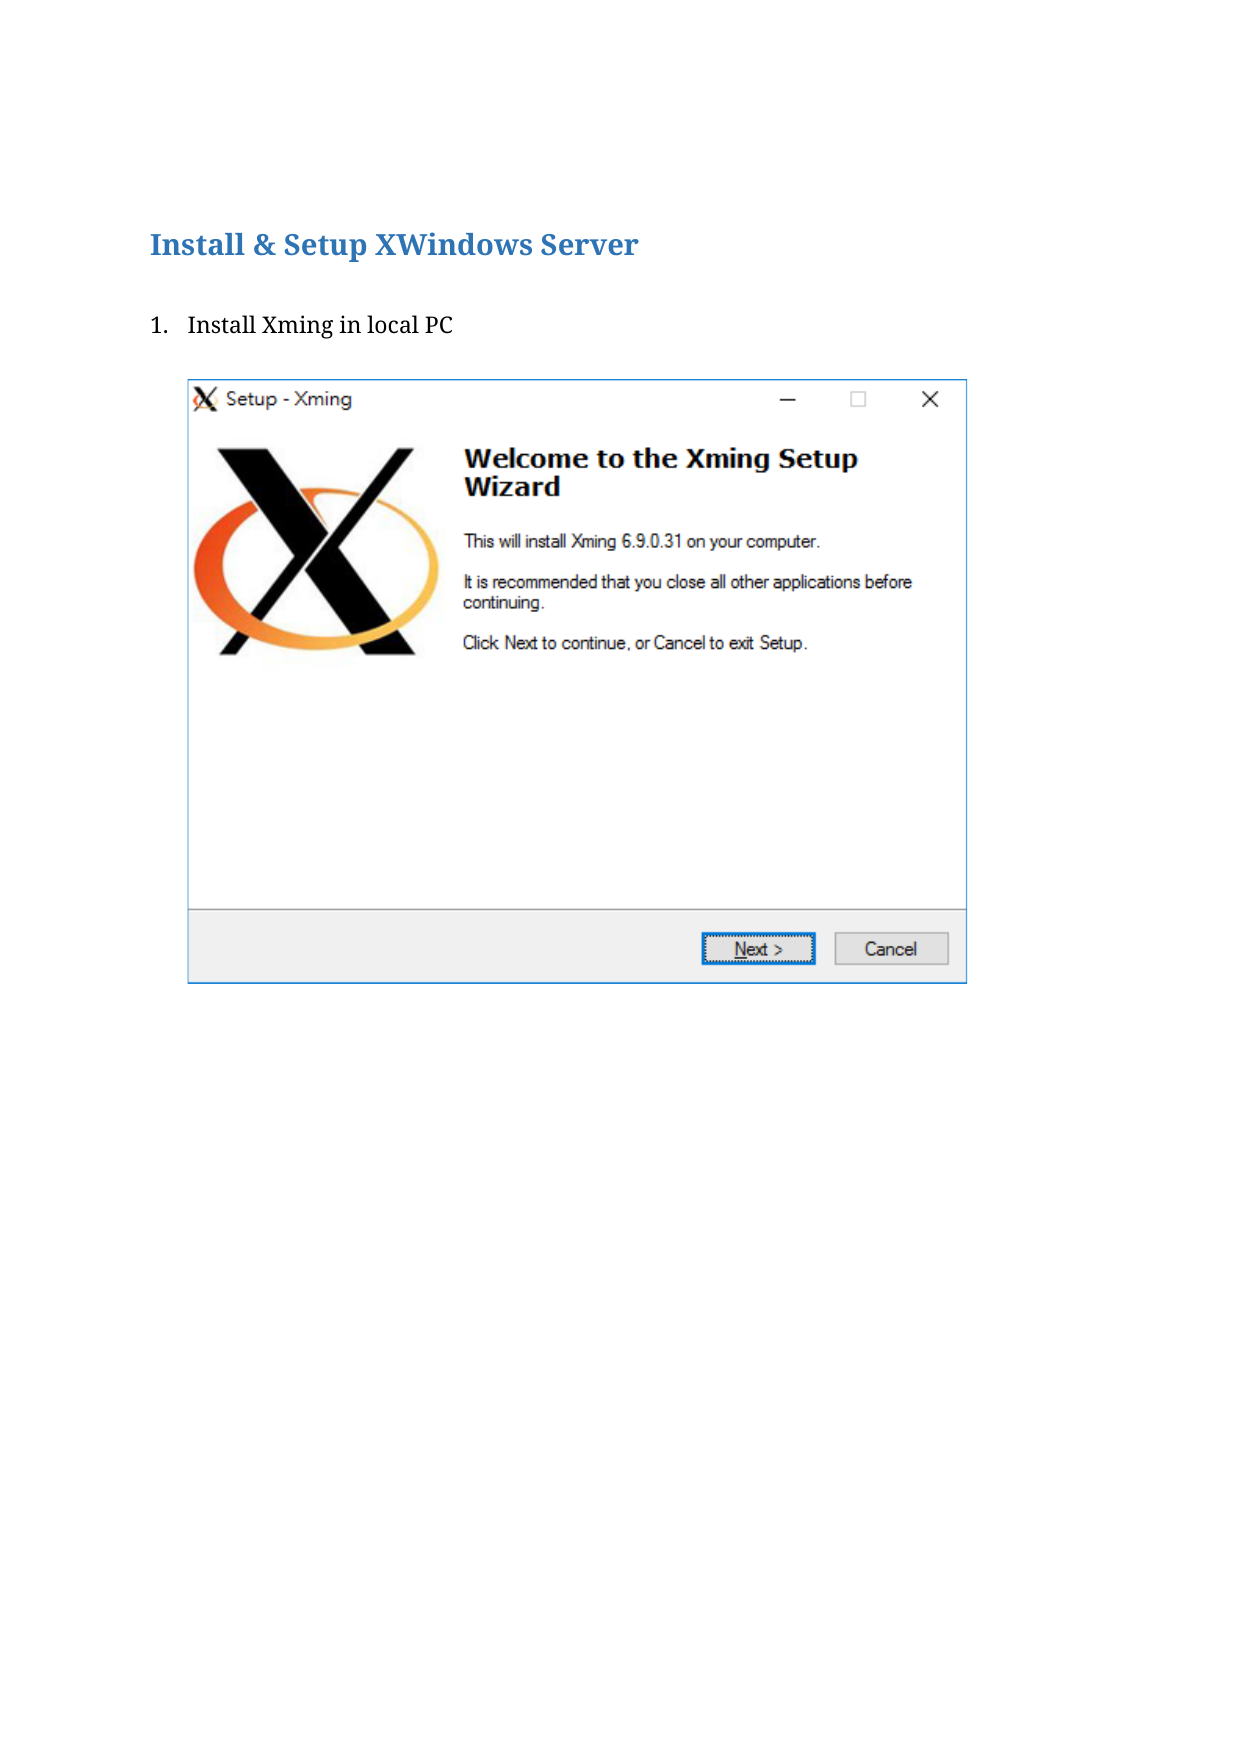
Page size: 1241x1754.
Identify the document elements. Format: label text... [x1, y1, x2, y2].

picture [187, 379, 968, 984]
subtitle Install & Setup XWindows Server [150, 212, 1090, 277]
list Install Xming in local PC [150, 308, 1090, 340]
